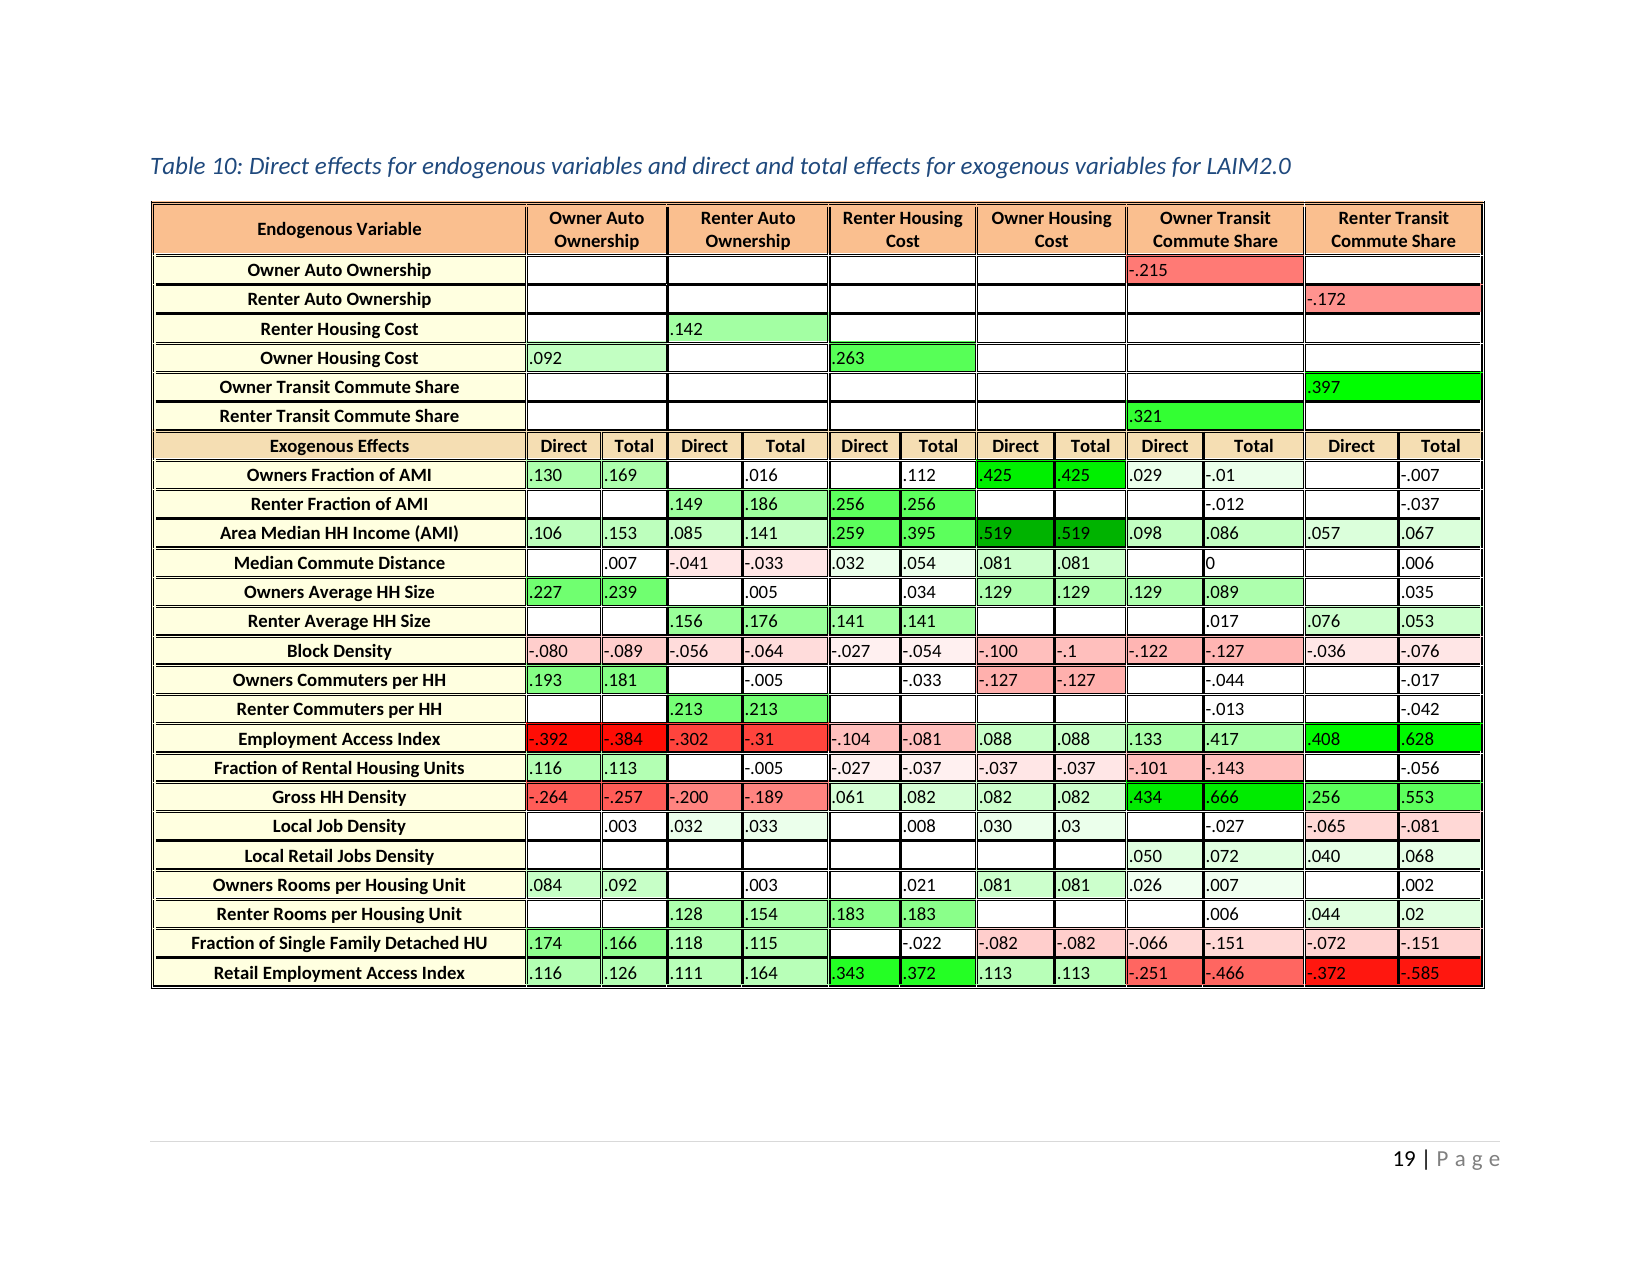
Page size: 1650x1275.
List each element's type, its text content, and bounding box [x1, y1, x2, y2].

table_cell Renter Commuters per HH [152, 693, 526, 722]
table_cell -.257 [603, 784, 666, 810]
table_cell .006 [1205, 901, 1303, 927]
table_cell [669, 403, 827, 429]
table_cell .186 [744, 491, 827, 517]
table_cell [1128, 491, 1202, 517]
table_cell -.104 [831, 725, 899, 751]
table_cell [1128, 345, 1303, 371]
table_cell [831, 696, 899, 722]
table_cell -.089 [603, 638, 666, 663]
table_cell .115 [744, 930, 827, 956]
table_cell [1306, 491, 1397, 517]
table_cell .081 [978, 872, 1053, 897]
table_cell .118 [669, 930, 741, 956]
table_cell .082 [978, 784, 1053, 810]
table_cell Owner Transit Commute Share [152, 371, 526, 400]
table_cell Direct [1128, 433, 1202, 458]
table_cell [978, 491, 1053, 517]
table_cell [669, 374, 827, 400]
table_cell .164 [742, 956, 829, 985]
table_cell .088 [1056, 725, 1125, 751]
table_cell .181 [603, 667, 666, 693]
table_cell [669, 872, 741, 897]
table_cell .141 [902, 608, 975, 634]
table_cell .156 [669, 608, 741, 634]
table_cell Direct [978, 433, 1053, 458]
table_cell Total [1205, 433, 1303, 458]
table_cell .666 [1205, 784, 1303, 810]
table_cell [1128, 667, 1202, 693]
table_cell Block Density [154, 634, 525, 663]
table_cell [978, 403, 1125, 429]
table_cell .256 [902, 491, 975, 517]
table_cell Owners Rooms per Housing Unit [154, 868, 525, 897]
table_cell .129 [978, 579, 1053, 605]
table_cell [831, 930, 899, 956]
table_cell -.081 [1398, 810, 1483, 839]
table_cell .628 [1398, 722, 1483, 751]
table_cell -.041 [669, 550, 741, 576]
table_cell -.036 [1306, 638, 1397, 663]
table_cell -.022 [902, 930, 975, 956]
table_cell -.013 [1205, 696, 1303, 722]
table_header Owner Transit Commute Share [1126, 205, 1304, 253]
table_cell .054 [902, 550, 975, 576]
table_cell -.056 [669, 638, 741, 663]
table_cell .149 [669, 491, 741, 517]
table_cell [978, 257, 1125, 283]
table_cell .003 [744, 872, 827, 897]
table_cell -.127 [1056, 667, 1125, 693]
table_cell .425 [978, 462, 1053, 488]
table_cell .116 [526, 959, 601, 985]
table_cell [1128, 286, 1303, 312]
table_cell -.585 [1398, 956, 1481, 985]
table_cell .032 [669, 813, 741, 839]
table_cell -.264 [528, 784, 600, 810]
table_cell .033 [744, 813, 827, 839]
table_cell -.005 [744, 667, 827, 693]
table_cell Gross HH Density [154, 780, 525, 810]
table_cell .128 [669, 901, 741, 927]
table_cell [669, 462, 741, 488]
table_cell -.033 [902, 667, 975, 693]
table_cell .005 [744, 579, 827, 605]
table_cell -.017 [1400, 663, 1482, 693]
table_cell .03 [1056, 813, 1125, 839]
table_cell [831, 403, 975, 429]
table_cell .081 [1056, 550, 1125, 576]
table_cell [1306, 312, 1481, 341]
table_cell [603, 696, 666, 722]
table_cell -.01 [1205, 462, 1303, 488]
table_cell .133 [1128, 725, 1202, 751]
table_cell Owners Fraction of AMI [154, 459, 525, 488]
table_cell -.122 [1128, 638, 1202, 663]
table_cell .053 [1398, 605, 1483, 634]
table_cell [831, 462, 899, 488]
table_cell -.033 [744, 550, 827, 576]
table_cell .183 [902, 901, 975, 927]
table_cell -.251 [1126, 959, 1203, 985]
table_cell [978, 696, 1053, 722]
table_cell .113 [976, 959, 1054, 985]
table_cell -.065 [1306, 813, 1397, 839]
table_cell .256 [1306, 784, 1397, 810]
table_cell -.127 [978, 667, 1053, 693]
table_cell .086 [1205, 520, 1303, 546]
table_cell [978, 345, 1125, 371]
table_cell -.042 [1398, 693, 1483, 722]
table_cell .081 [978, 550, 1053, 576]
table_cell -.31 [744, 725, 827, 751]
table_cell -.466 [1203, 959, 1304, 985]
table_cell Direct [669, 433, 741, 458]
table_cell -.082 [978, 930, 1053, 956]
table_cell .263 [831, 345, 975, 371]
table_cell Local Job Density [152, 810, 526, 839]
table_cell .092 [603, 872, 666, 897]
table_cell Employment Access Index [152, 722, 526, 751]
table_cell .425 [1056, 462, 1125, 488]
table_cell [528, 374, 666, 400]
table_cell -.072 [1306, 930, 1397, 956]
table_cell .016 [744, 462, 827, 488]
table_cell -.037 [1398, 488, 1483, 517]
table_cell .021 [902, 872, 975, 897]
table_cell [902, 842, 975, 868]
table_cell Median Commute Distance [154, 546, 525, 576]
table_cell .106 [528, 520, 600, 546]
table_cell .061 [831, 784, 899, 810]
table_cell .068 [1400, 839, 1481, 868]
table_cell [831, 257, 975, 283]
table_cell .067 [1400, 517, 1481, 546]
table_cell .227 [528, 579, 600, 605]
table_cell Local Retail Jobs Density [154, 839, 525, 868]
table_cell .169 [603, 462, 666, 488]
table_cell .113 [1054, 959, 1126, 985]
table_cell .519 [978, 520, 1053, 546]
table_cell -.076 [1400, 634, 1482, 663]
table_cell .154 [744, 901, 827, 927]
table_cell [528, 696, 600, 722]
table_cell .032 [831, 550, 899, 576]
table_cell [978, 842, 1053, 868]
table_cell -.080 [528, 638, 600, 663]
table_cell .082 [902, 784, 975, 810]
table_cell [528, 315, 666, 341]
table_cell .072 [1205, 842, 1303, 868]
table_cell [603, 842, 666, 868]
table_cell [1128, 901, 1202, 927]
table_cell Area Median HH Income (AMI) [154, 517, 525, 546]
table_cell .084 [528, 872, 600, 897]
table_cell [669, 667, 741, 693]
table_cell .02 [1400, 898, 1482, 927]
table_cell Fraction of Rental Housing Units [154, 751, 525, 780]
table_cell -.007 [1400, 459, 1482, 488]
table_cell [1306, 696, 1397, 722]
table_cell .213 [744, 696, 827, 722]
table_cell .434 [1128, 784, 1202, 810]
table_cell [1306, 667, 1397, 693]
table_cell -.143 [1205, 755, 1303, 780]
table_cell [902, 696, 975, 722]
table_cell Renter Auto Ownership [152, 283, 525, 312]
table_cell [528, 550, 600, 576]
table_cell .213 [669, 696, 741, 722]
table_cell .007 [1205, 872, 1303, 897]
table_cell -.012 [1205, 491, 1303, 517]
table_cell -.100 [978, 638, 1053, 663]
table_cell .129 [1128, 579, 1202, 605]
table_cell .007 [603, 550, 666, 576]
table_cell .141 [744, 520, 827, 546]
table_cell [603, 608, 666, 634]
table_cell -.081 [902, 725, 975, 751]
table_cell -.037 [902, 755, 975, 780]
table_cell [831, 286, 975, 312]
table_cell Renter Rooms per Housing Unit [154, 898, 525, 927]
table_cell .017 [1205, 608, 1303, 634]
table_cell -.027 [831, 638, 899, 663]
table_cell [831, 315, 975, 341]
table_cell -.215 [1128, 257, 1303, 283]
table_cell Total [1056, 433, 1125, 458]
table_cell .008 [902, 813, 975, 839]
table_cell [1128, 550, 1202, 576]
table_cell [1306, 254, 1482, 283]
table_cell Owner Housing Cost [154, 341, 525, 371]
table_cell Total [744, 433, 827, 458]
table_cell -.151 [1205, 930, 1303, 956]
table_cell .166 [603, 930, 666, 956]
table_cell [528, 842, 600, 868]
table_header Renter Transit Commute Share [1305, 205, 1481, 253]
table_header Owner Auto Ownership [526, 203, 667, 253]
table_cell [1306, 579, 1397, 605]
table_cell [669, 842, 741, 868]
table_cell -.082 [1056, 930, 1125, 956]
table_cell .519 [1056, 520, 1125, 546]
table_cell .129 [1056, 579, 1125, 605]
table_cell -.027 [831, 755, 899, 780]
table_cell .130 [528, 462, 600, 488]
table_cell -.044 [1205, 667, 1303, 693]
table_cell Owner Auto Ownership [154, 254, 525, 283]
table_cell -.200 [669, 784, 741, 810]
table_cell [603, 901, 666, 927]
table_cell .050 [1128, 842, 1202, 868]
table_cell .417 [1205, 725, 1303, 751]
table_cell .183 [831, 901, 899, 927]
table_cell [669, 257, 827, 283]
table_cell .035 [1398, 576, 1483, 605]
table_cell -.392 [528, 725, 600, 751]
table_cell .193 [528, 667, 600, 693]
table_cell -.151 [1398, 927, 1483, 956]
table_cell -.027 [1205, 813, 1303, 839]
table_cell [978, 374, 1125, 400]
table_header Renter Housing Cost [829, 205, 976, 253]
table_cell -.372 [1305, 959, 1398, 985]
table_cell [978, 608, 1053, 634]
table_cell [831, 842, 899, 868]
table_cell Owners Commuters per HH [154, 663, 525, 693]
table_cell Exogenous Effects [154, 429, 525, 458]
table_header Renter Auto Ownership [667, 203, 829, 253]
text Table 10: Direct effects for endogenous variables and direct and total effects for exogenous variables for LAIM2.0 [150, 150, 1500, 181]
table_cell .034 [902, 579, 975, 605]
table_cell Total [603, 433, 666, 458]
table_cell [1128, 374, 1303, 400]
table_cell .116 [528, 755, 600, 780]
table_cell .092 [528, 345, 666, 371]
table_cell [1128, 696, 1202, 722]
table_cell .006 [1400, 546, 1482, 576]
table_cell [528, 813, 600, 839]
table_cell [528, 403, 666, 429]
table_cell 0 [1205, 550, 1303, 576]
table_cell [1306, 341, 1482, 371]
table_cell .082 [1056, 784, 1125, 810]
table_cell [831, 579, 899, 605]
table_cell .372 [900, 959, 976, 985]
table_cell Direct [528, 433, 600, 458]
table_cell -.054 [902, 638, 975, 663]
table_cell .343 [829, 959, 900, 985]
table_cell [978, 901, 1053, 927]
table_cell [978, 315, 1125, 341]
table_cell -.1 [1056, 638, 1125, 663]
table_cell [1056, 842, 1125, 868]
table_cell .002 [1400, 868, 1482, 897]
table_cell [528, 608, 600, 634]
table_cell Renter Housing Cost [154, 312, 525, 341]
table_cell Retail Employment Access Index [154, 956, 526, 985]
table_cell [528, 286, 666, 312]
table_cell .408 [1306, 725, 1397, 751]
table_cell .029 [1128, 462, 1202, 488]
table_cell .126 [601, 959, 667, 985]
table_cell Owners Average HH Size [152, 576, 526, 605]
table_cell -.384 [603, 725, 666, 751]
table_cell [831, 872, 899, 897]
table_cell -.127 [1205, 638, 1303, 663]
table_cell [1306, 872, 1397, 897]
table_cell -.037 [978, 755, 1053, 780]
table_cell [1056, 608, 1125, 634]
table_cell .003 [603, 813, 666, 839]
table_cell Renter Fraction of AMI [152, 488, 526, 517]
table_cell -.005 [744, 755, 827, 780]
table_cell .085 [669, 520, 741, 546]
table_cell [1306, 755, 1397, 780]
table_cell .321 [1128, 403, 1303, 429]
table_cell Renter Average HH Size [152, 605, 526, 634]
table_cell Direct [831, 433, 899, 458]
table_cell -.189 [744, 784, 827, 810]
table_cell [669, 755, 741, 780]
table_cell [831, 374, 975, 400]
table_cell .553 [1400, 780, 1482, 810]
table_cell -.172 [1306, 283, 1483, 312]
table_cell .141 [831, 608, 899, 634]
table_header Endogenous Variable [154, 205, 526, 253]
table_cell .113 [603, 755, 666, 780]
table_cell .111 [667, 959, 742, 985]
table_cell .153 [603, 520, 666, 546]
table_cell .044 [1306, 901, 1397, 927]
table_cell .395 [902, 520, 975, 546]
table_cell [744, 842, 827, 868]
table_cell [669, 579, 741, 605]
table_cell .142 [669, 315, 827, 341]
table_cell [669, 345, 827, 371]
table_cell -.056 [1400, 751, 1482, 780]
table_cell [831, 813, 899, 839]
table_cell -.101 [1128, 755, 1202, 780]
table_cell [1056, 696, 1125, 722]
table_cell .176 [744, 608, 827, 634]
table_cell [1306, 400, 1481, 429]
table_cell [1128, 315, 1303, 341]
table_cell [1128, 813, 1202, 839]
table_cell .040 [1306, 842, 1397, 868]
table_cell -.066 [1128, 930, 1202, 956]
table_cell .030 [978, 813, 1053, 839]
table_cell Total [902, 433, 975, 458]
table_cell [1306, 462, 1397, 488]
table_cell Direct [1306, 433, 1397, 458]
table_cell .098 [1128, 520, 1202, 546]
table_cell Renter Transit Commute Share [154, 400, 525, 429]
table_cell .088 [978, 725, 1053, 751]
table_cell -.037 [1056, 755, 1125, 780]
table_cell [528, 257, 666, 283]
table_cell [528, 901, 600, 927]
table_cell [1056, 491, 1125, 517]
table_cell .081 [1056, 872, 1125, 897]
table_cell Total [1400, 429, 1482, 458]
table_cell -.064 [744, 638, 827, 663]
table_cell .089 [1205, 579, 1303, 605]
table_cell -.302 [669, 725, 741, 751]
table_cell .397 [1305, 371, 1483, 400]
table_cell [528, 491, 600, 517]
table_cell .259 [831, 520, 899, 546]
table_cell .239 [603, 579, 666, 605]
table_cell [831, 667, 899, 693]
table_cell [603, 491, 666, 517]
table_cell .174 [528, 930, 600, 956]
table_cell [669, 286, 827, 312]
table_cell [1128, 608, 1202, 634]
table_cell [1306, 550, 1397, 576]
table_cell .256 [831, 491, 899, 517]
table_cell [1056, 901, 1125, 927]
table_cell Fraction of Single Family Detached HU [152, 927, 526, 956]
table_cell .057 [1306, 520, 1397, 546]
table_header Owner Housing Cost [976, 205, 1126, 253]
table_cell [978, 286, 1125, 312]
table_cell .076 [1306, 608, 1397, 634]
table_cell .026 [1128, 872, 1202, 897]
table_cell .112 [902, 462, 975, 488]
